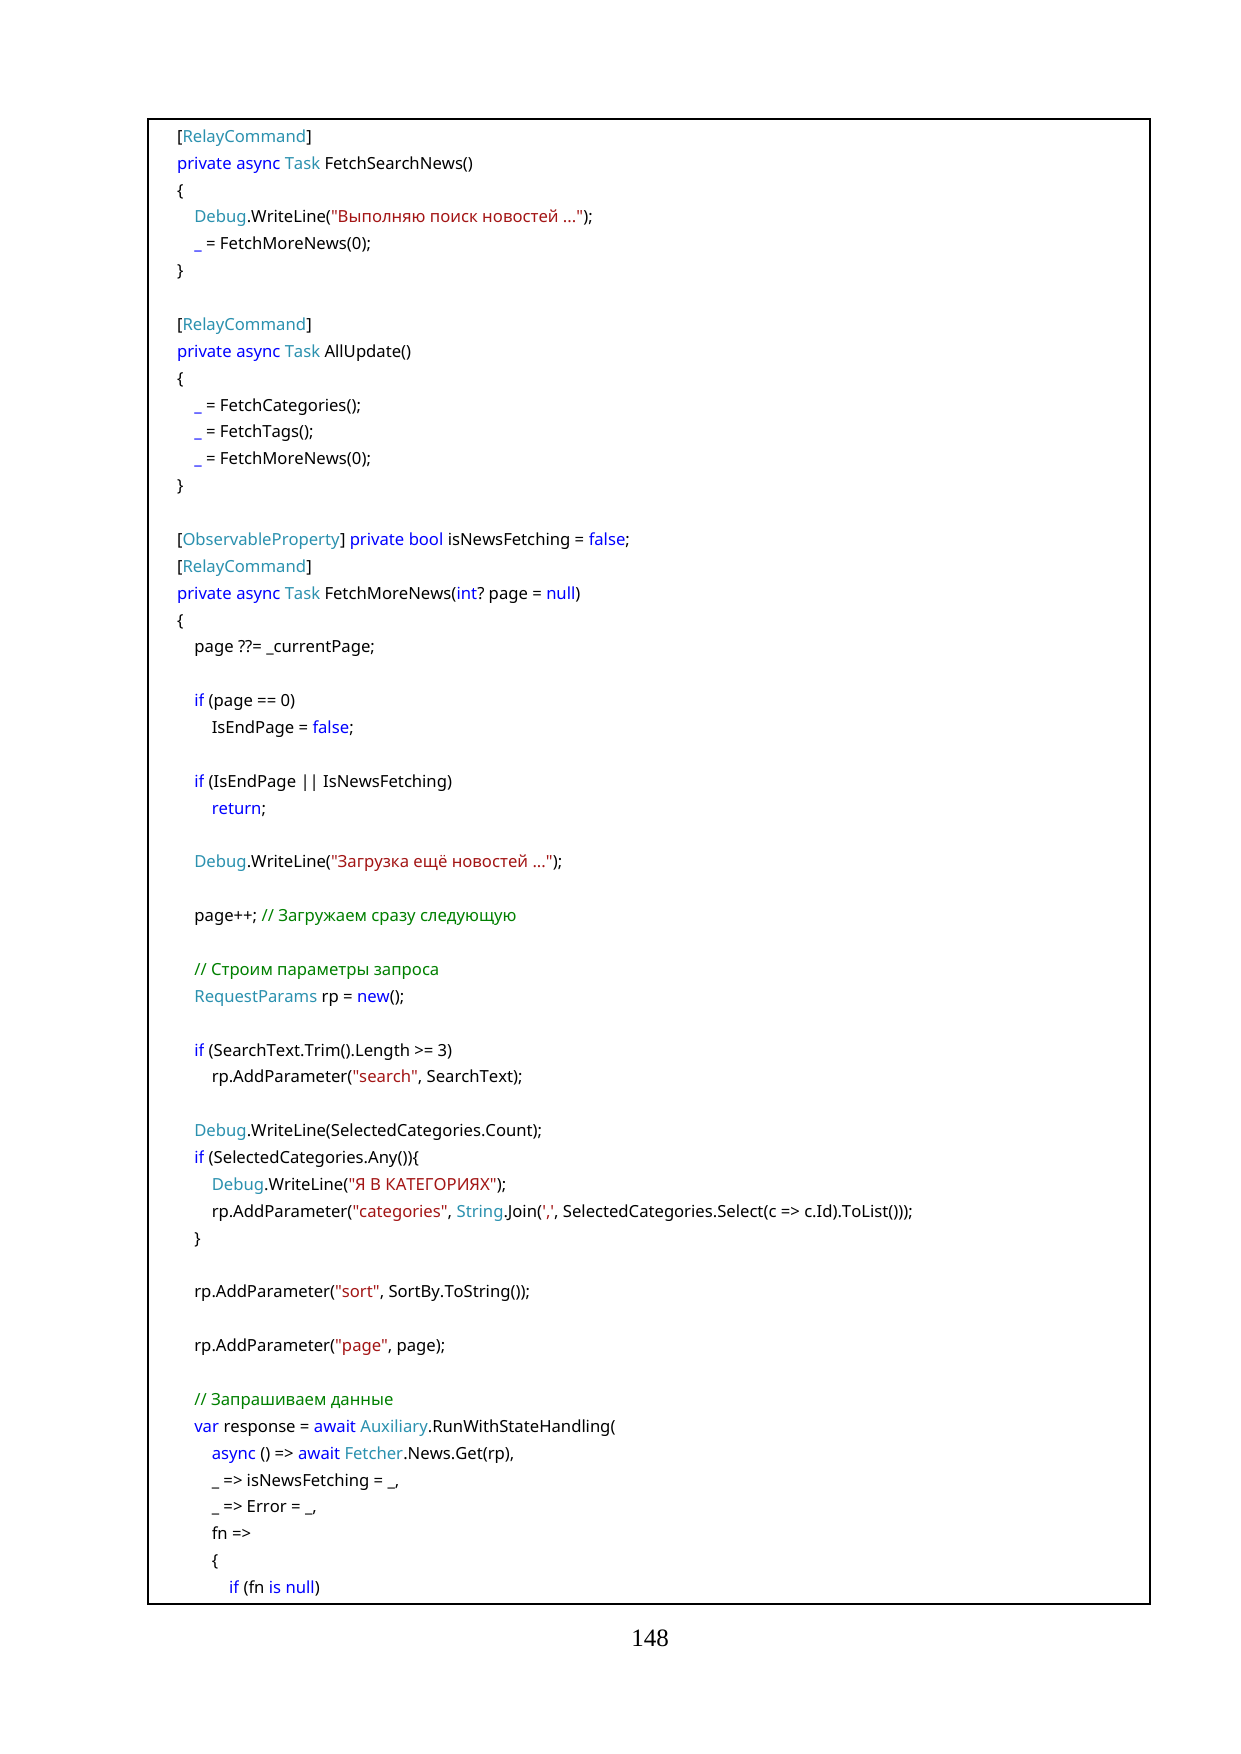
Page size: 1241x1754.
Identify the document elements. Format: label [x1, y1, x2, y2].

table_header [149, 120, 1149, 1602]
